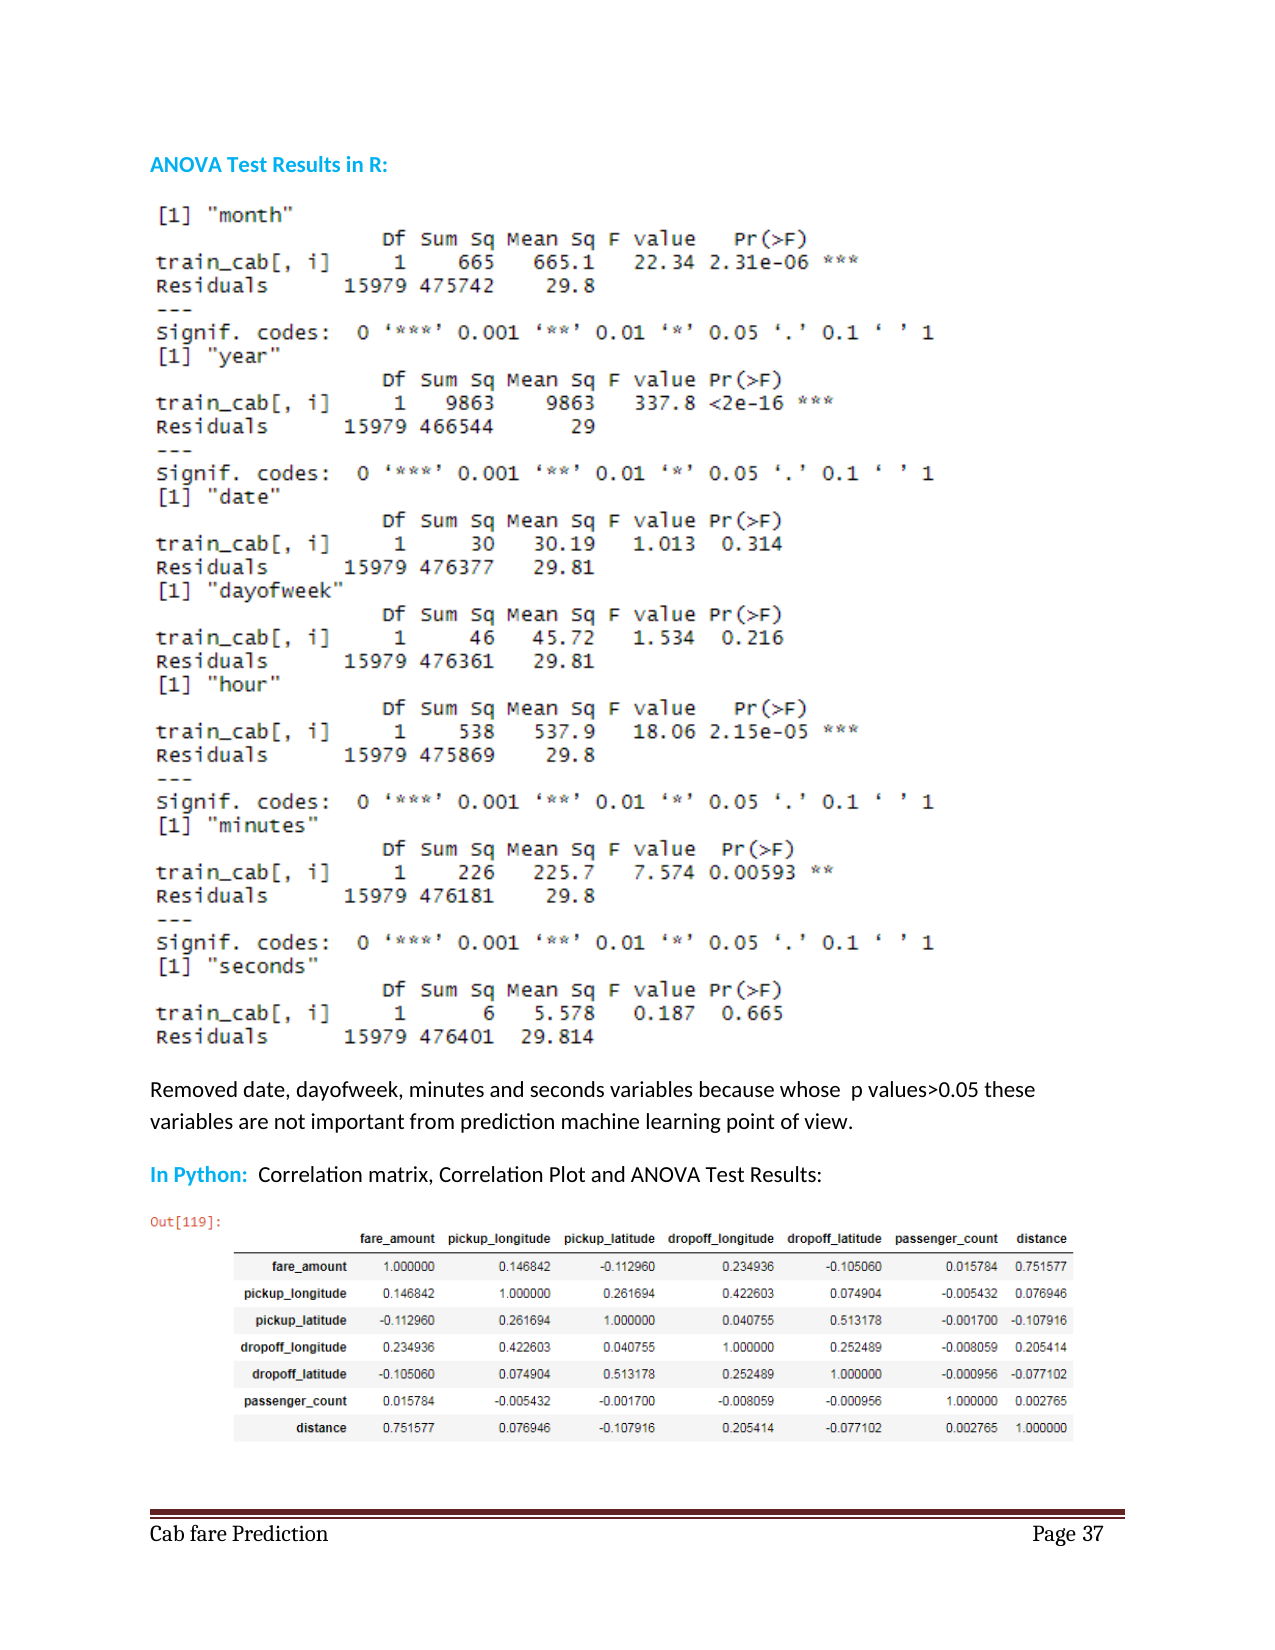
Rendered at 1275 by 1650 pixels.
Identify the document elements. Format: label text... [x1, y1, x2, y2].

text In Python: Correlation matrix, Correlation Plot and ANOVA Test Results: [150, 1160, 1125, 1188]
picture [150, 1213, 1125, 1453]
text Removed date, dayofweek, minutes and seconds variables because whose p values>0.05 these variables are not important from prediction machine learning point of view. [150, 1075, 1125, 1135]
text ANOVA Test Results in R: [150, 150, 1125, 178]
picture [150, 203, 951, 1050]
